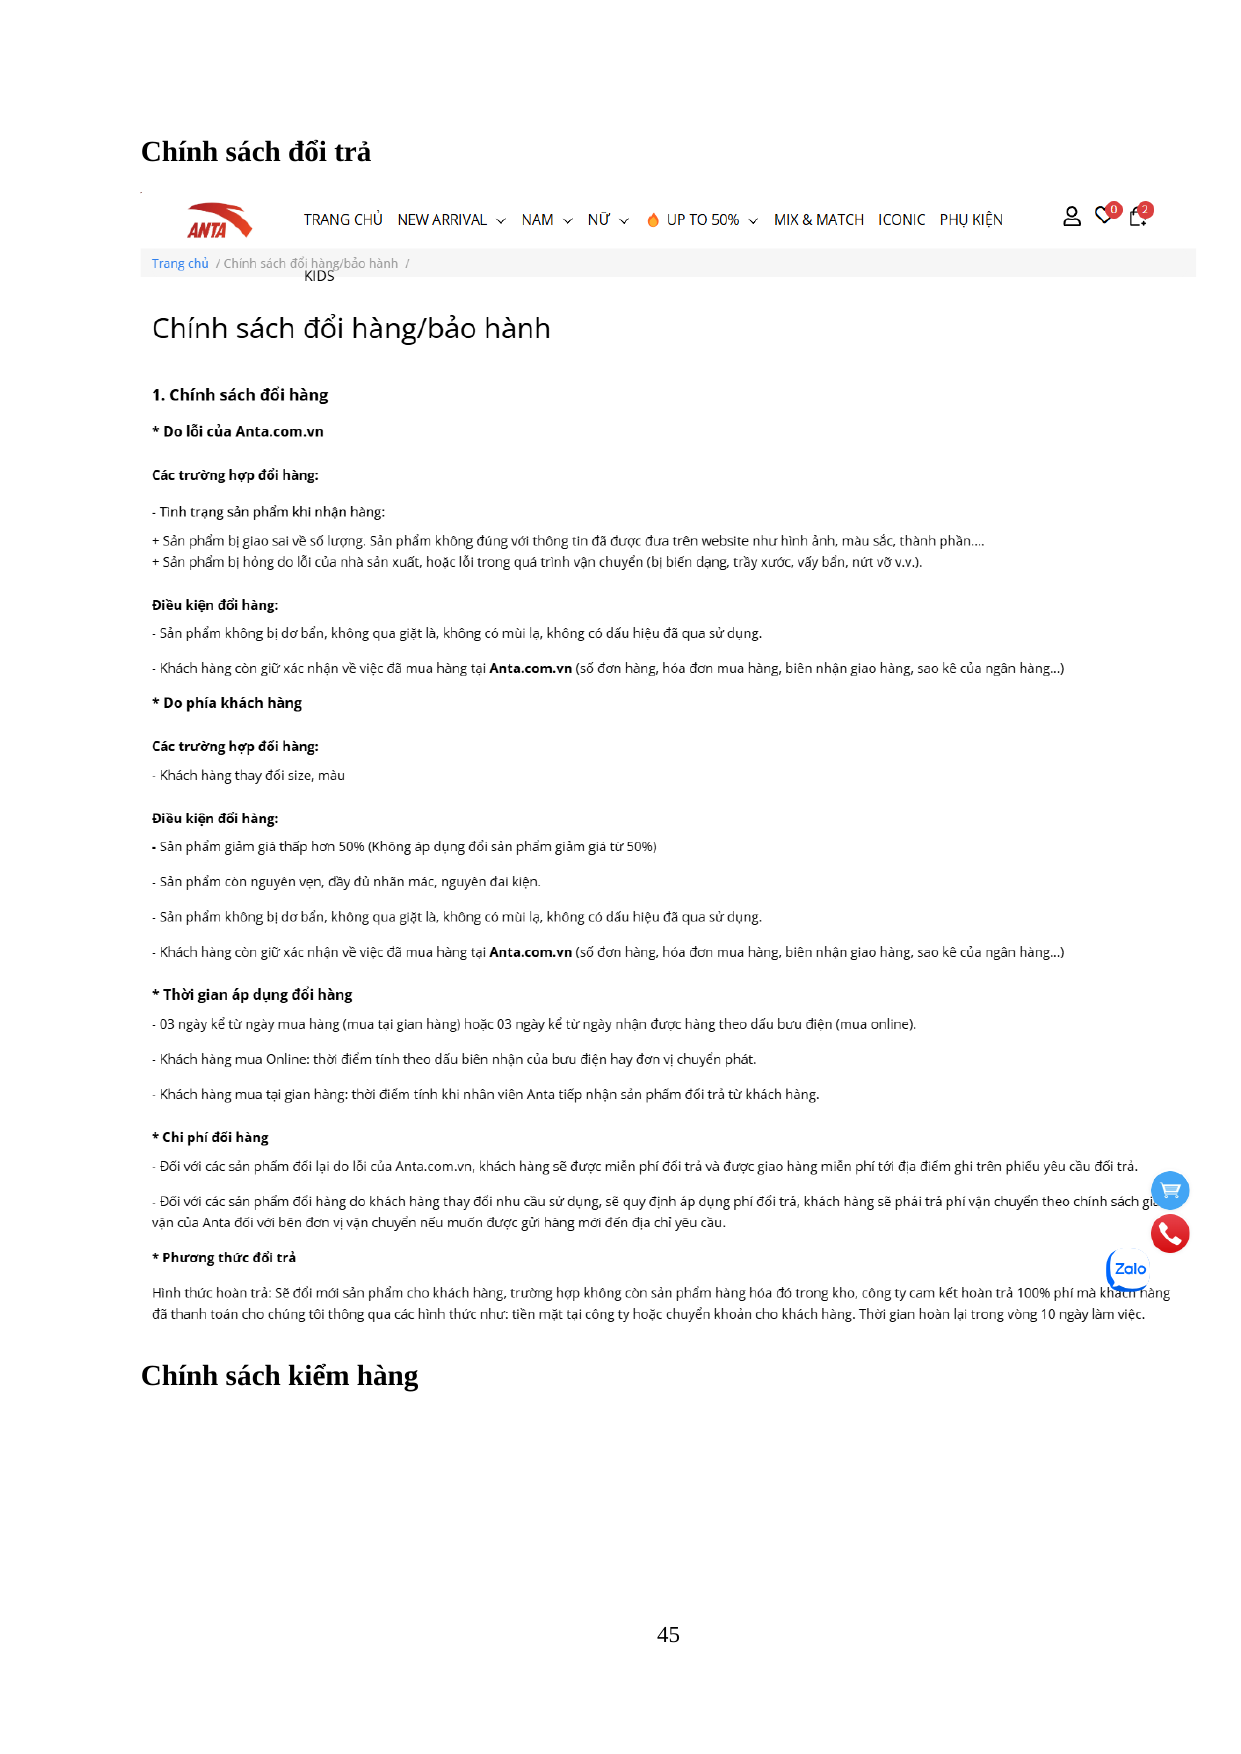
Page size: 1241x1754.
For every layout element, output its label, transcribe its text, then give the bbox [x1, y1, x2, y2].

picture [140, 192, 1197, 1334]
text Chính sách kiểm hàng [141, 1358, 1196, 1391]
text Chính sách đổi trả [141, 134, 1196, 168]
